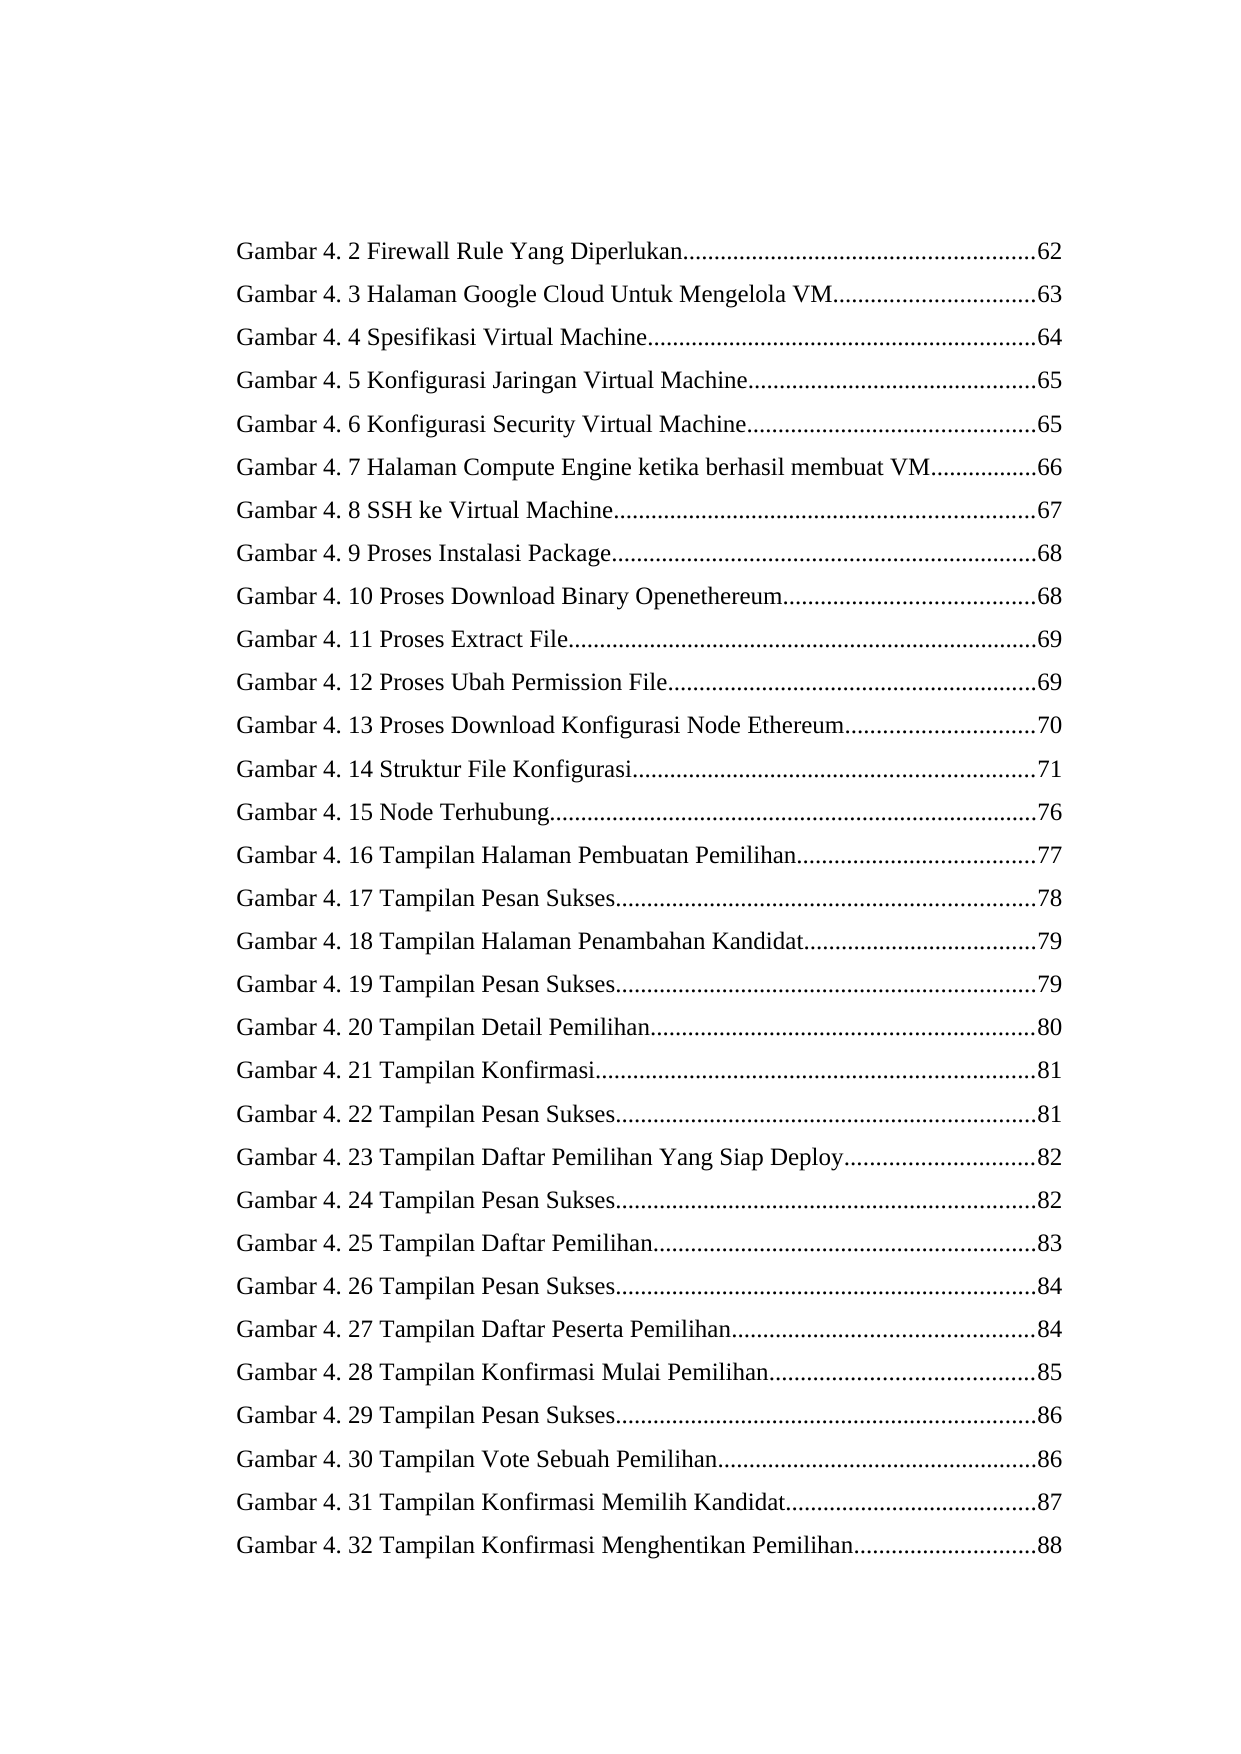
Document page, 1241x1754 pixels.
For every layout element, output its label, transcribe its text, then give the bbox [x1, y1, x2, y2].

text Gambar 4. 14 Struktur File Konfigurasi 71 [236, 754, 1063, 782]
text Gambar 4. 21 Tampilan Konfirmasi 81 [236, 1056, 1063, 1084]
text Gambar 4. 28 Tampilan Konfirmasi Mulai Pemilihan 85 [236, 1357, 1063, 1386]
text Gambar 4. 2 Firewall Rule Yang Diperlukan 62 [236, 236, 1063, 265]
text Gambar 4. 17 Tampilan Pesan Sukses 78 [236, 883, 1063, 912]
text Gambar 4. 10 Proses Download Binary Openethereum 68 [236, 581, 1063, 610]
text Gambar 4. 25 Tampilan Daftar Pemilihan 83 [236, 1228, 1063, 1257]
text Gambar 4. 5 Konfigurasi Jaringan Virtual Machine 65 [236, 366, 1063, 394]
text Gambar 4. 12 Proses Ubah Permission File 69 [236, 667, 1063, 696]
text Gambar 4. 6 Konfigurasi Security Virtual Machine 65 [236, 409, 1063, 437]
text Gambar 4. 26 Tampilan Pesan Sukses 84 [236, 1271, 1063, 1300]
text Gambar 4. 31 Tampilan Konfirmasi Memilih Kandidat 87 [236, 1487, 1063, 1516]
text Gambar 4. 3 Halaman Google Cloud Untuk Mengelola VM 63 [236, 279, 1063, 308]
text Gambar 4. 7 Halaman Compute Engine ketika berhasil membuat VM 66 [236, 452, 1063, 481]
text Gambar 4. 30 Tampilan Vote Sebuah Pemilihan 86 [236, 1444, 1063, 1472]
text Gambar 4. 22 Tampilan Pesan Sukses 81 [236, 1099, 1063, 1127]
text Gambar 4. 29 Tampilan Pesan Sukses 86 [236, 1401, 1063, 1429]
text Gambar 4. 24 Tampilan Pesan Sukses 82 [236, 1185, 1063, 1214]
text Gambar 4. 32 Tampilan Konfirmasi Menghentikan Pemilihan 88 [236, 1530, 1063, 1559]
text Gambar 4. 9 Proses Instalasi Package 68 [236, 538, 1063, 567]
text Gambar 4. 23 Tampilan Daftar Pemilihan Yang Siap Deploy 82 [236, 1142, 1063, 1171]
text Gambar 4. 11 Proses Extract File 69 [236, 624, 1063, 653]
text Gambar 4. 13 Proses Download Konfigurasi Node Ethereum 70 [236, 711, 1063, 739]
text Gambar 4. 20 Tampilan Detail Pemilihan 80 [236, 1012, 1063, 1041]
text Gambar 4. 16 Tampilan Halaman Pembuatan Pemilihan 77 [236, 840, 1063, 869]
text Gambar 4. 19 Tampilan Pesan Sukses 79 [236, 969, 1063, 998]
text Gambar 4. 18 Tampilan Halaman Penambahan Kandidat 79 [236, 926, 1063, 955]
text Gambar 4. 4 Spesifikasi Virtual Machine 64 [236, 322, 1063, 351]
text Gambar 4. 8 SSH ke Virtual Machine 67 [236, 495, 1063, 524]
text Gambar 4. 27 Tampilan Daftar Peserta Pemilihan 84 [236, 1314, 1063, 1343]
text Gambar 4. 15 Node Terhubung 76 [236, 797, 1063, 826]
